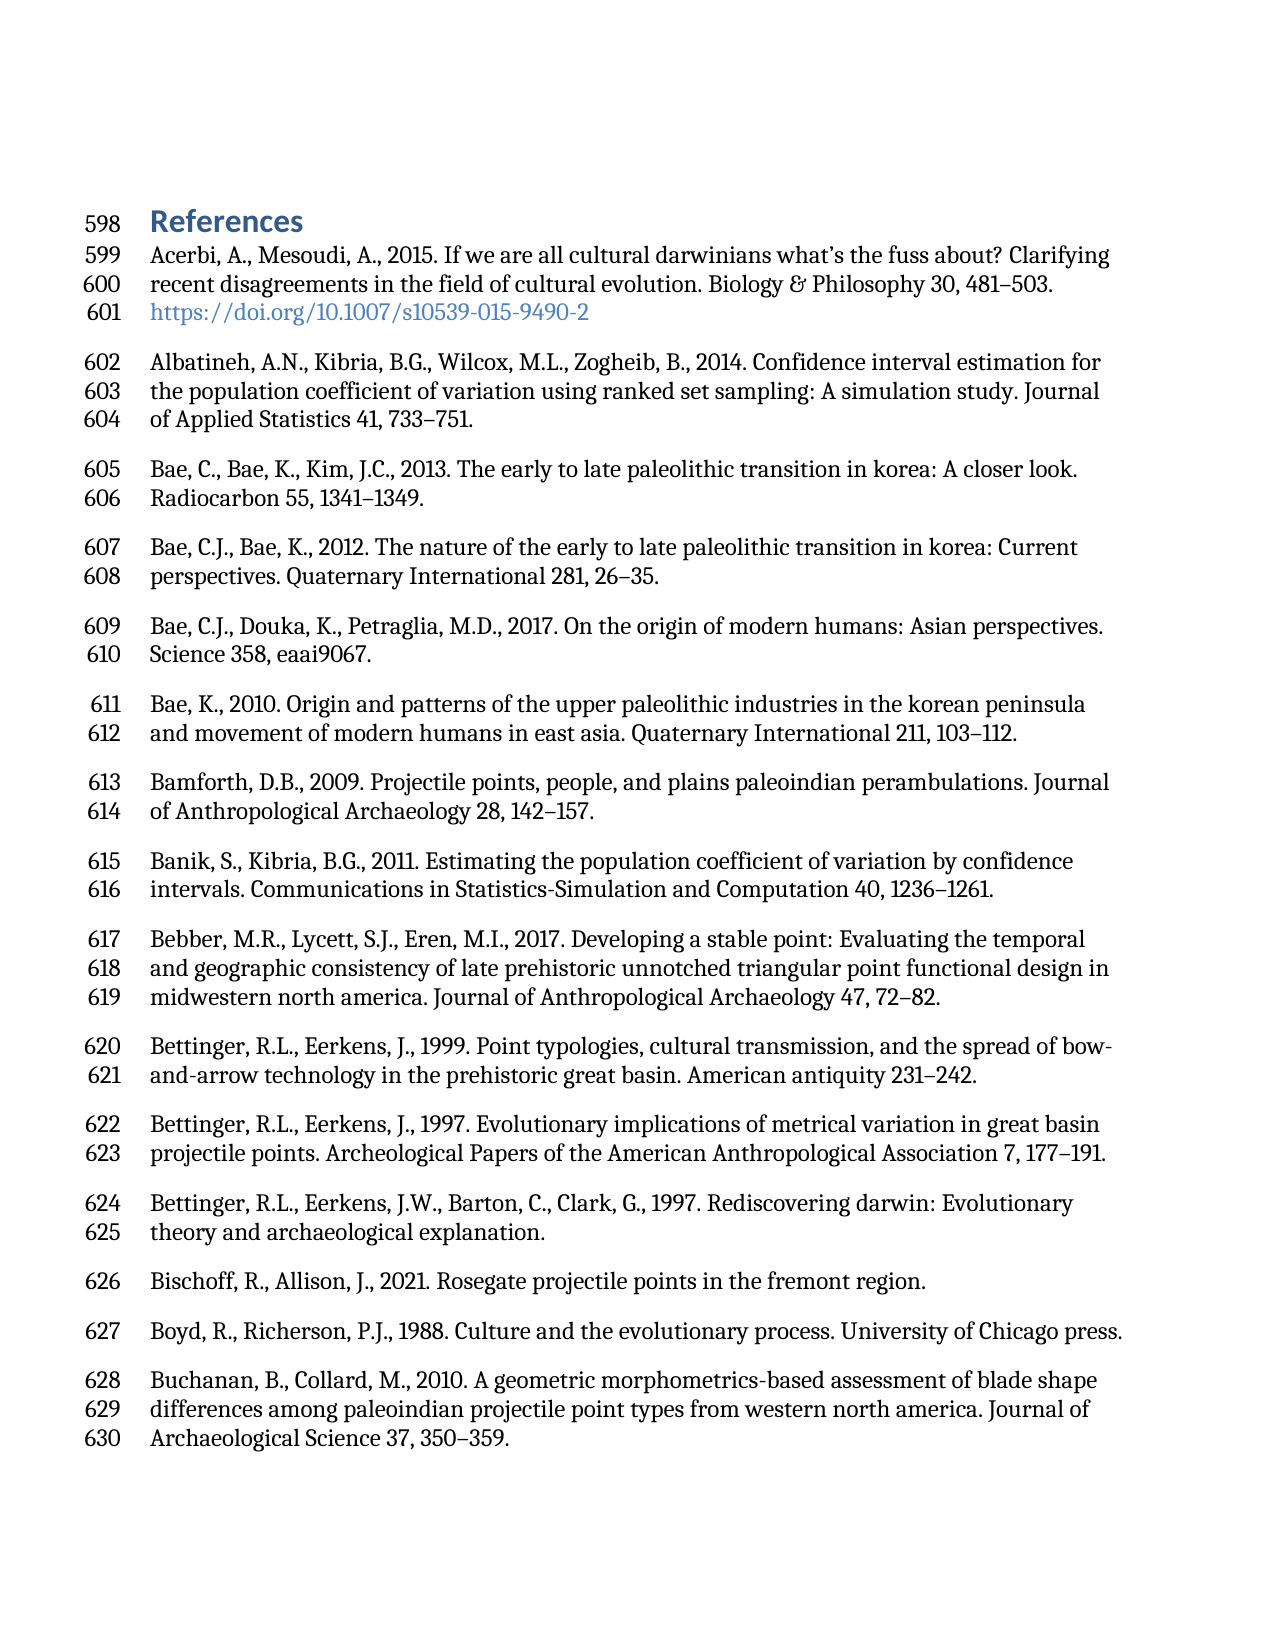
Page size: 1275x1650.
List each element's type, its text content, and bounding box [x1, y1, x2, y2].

text Bae, C., Bae, K., Kim, J.C., 2013. The early to late paleolithic transition in korea: A closer look. Radiocarbon 55, 1341–1349. [150, 455, 1125, 512]
text Bischoff, R., Allison, J., 2021. Rosegate projectile points in the fremont region. [150, 1267, 1125, 1296]
text Bettinger, R.L., Eerkens, J., 1997. Evolutionary implications of metrical variation in great basin projectile points. Archeological Papers of the American Anthropological Association 7, 177–191. [150, 1110, 1125, 1168]
text Bae, K., 2010. Origin and patterns of the upper paleolithic industries in the korean peninsula and movement of modern humans in east asia. Quaternary International 211, 103–112. [150, 690, 1125, 747]
text Bae, C.J., Bae, K., 2012. The nature of the early to late paleolithic transition in korea: Current perspectives. Quaternary International 281, 26–35. [150, 533, 1125, 591]
subtitle References [150, 200, 1125, 241]
text Bettinger, R.L., Eerkens, J., 1999. Point typologies, cultural transmission, and the spread of bow-and-arrow technology in the prehistoric great basin. American antiquity 231–242. [150, 1032, 1125, 1089]
text Buchanan, B., Collard, M., 2010. A geometric morphometrics-based assessment of blade shape differences among paleoindian projectile point types from western north america. Journal of Archaeological Science 37, 350–359. [150, 1366, 1125, 1452]
text Bebber, M.R., Lycett, S.J., Eren, M.I., 2017. Developing a stable point: Evaluating the temporal and geographic consistency of late prehistoric unnotched triangular point functional design in midwestern north america. Journal of Anthropological Archaeology 47, 72–82. [150, 925, 1125, 1011]
text Albatineh, A.N., Kibria, B.G., Wilcox, M.L., Zogheib, B., 2014. Confidence interval estimation for the population coefficient of variation using ranked set sampling: A simulation study. Journal of Applied Statistics 41, 733–751. [150, 348, 1125, 434]
text Banik, S., Kibria, B.G., 2011. Estimating the population coefficient of variation by confidence intervals. Communications in Statistics-Simulation and Computation 40, 1236–1261. [150, 847, 1125, 904]
text Boyd, R., Richerson, P.J., 1988. Culture and the evolutionary process. University of Chicago press. [150, 1317, 1125, 1345]
text Bae, C.J., Douka, K., Petraglia, M.D., 2017. On the origin of modern humans: Asian perspectives. Science 358, eaai9067. [150, 612, 1125, 669]
text Bamforth, D.B., 2009. Projectile points, people, and plains paleoindian perambulations. Journal of Anthropological Archaeology 28, 142–157. [150, 768, 1125, 826]
text Acerbi, A., Mesoudi, A., 2015. If we are all cultural darwinians what’s the fuss about? Clarifying recent disagreements in the field of cultural evolution. Biology & Philosophy 30, 481–503. https://doi.org/10.1007/s10539-015-9490-2 [150, 241, 1125, 327]
text Bettinger, R.L., Eerkens, J.W., Barton, C., Clark, G., 1997. Rediscovering darwin: Evolutionary theory and archaeological explanation. [150, 1189, 1125, 1246]
